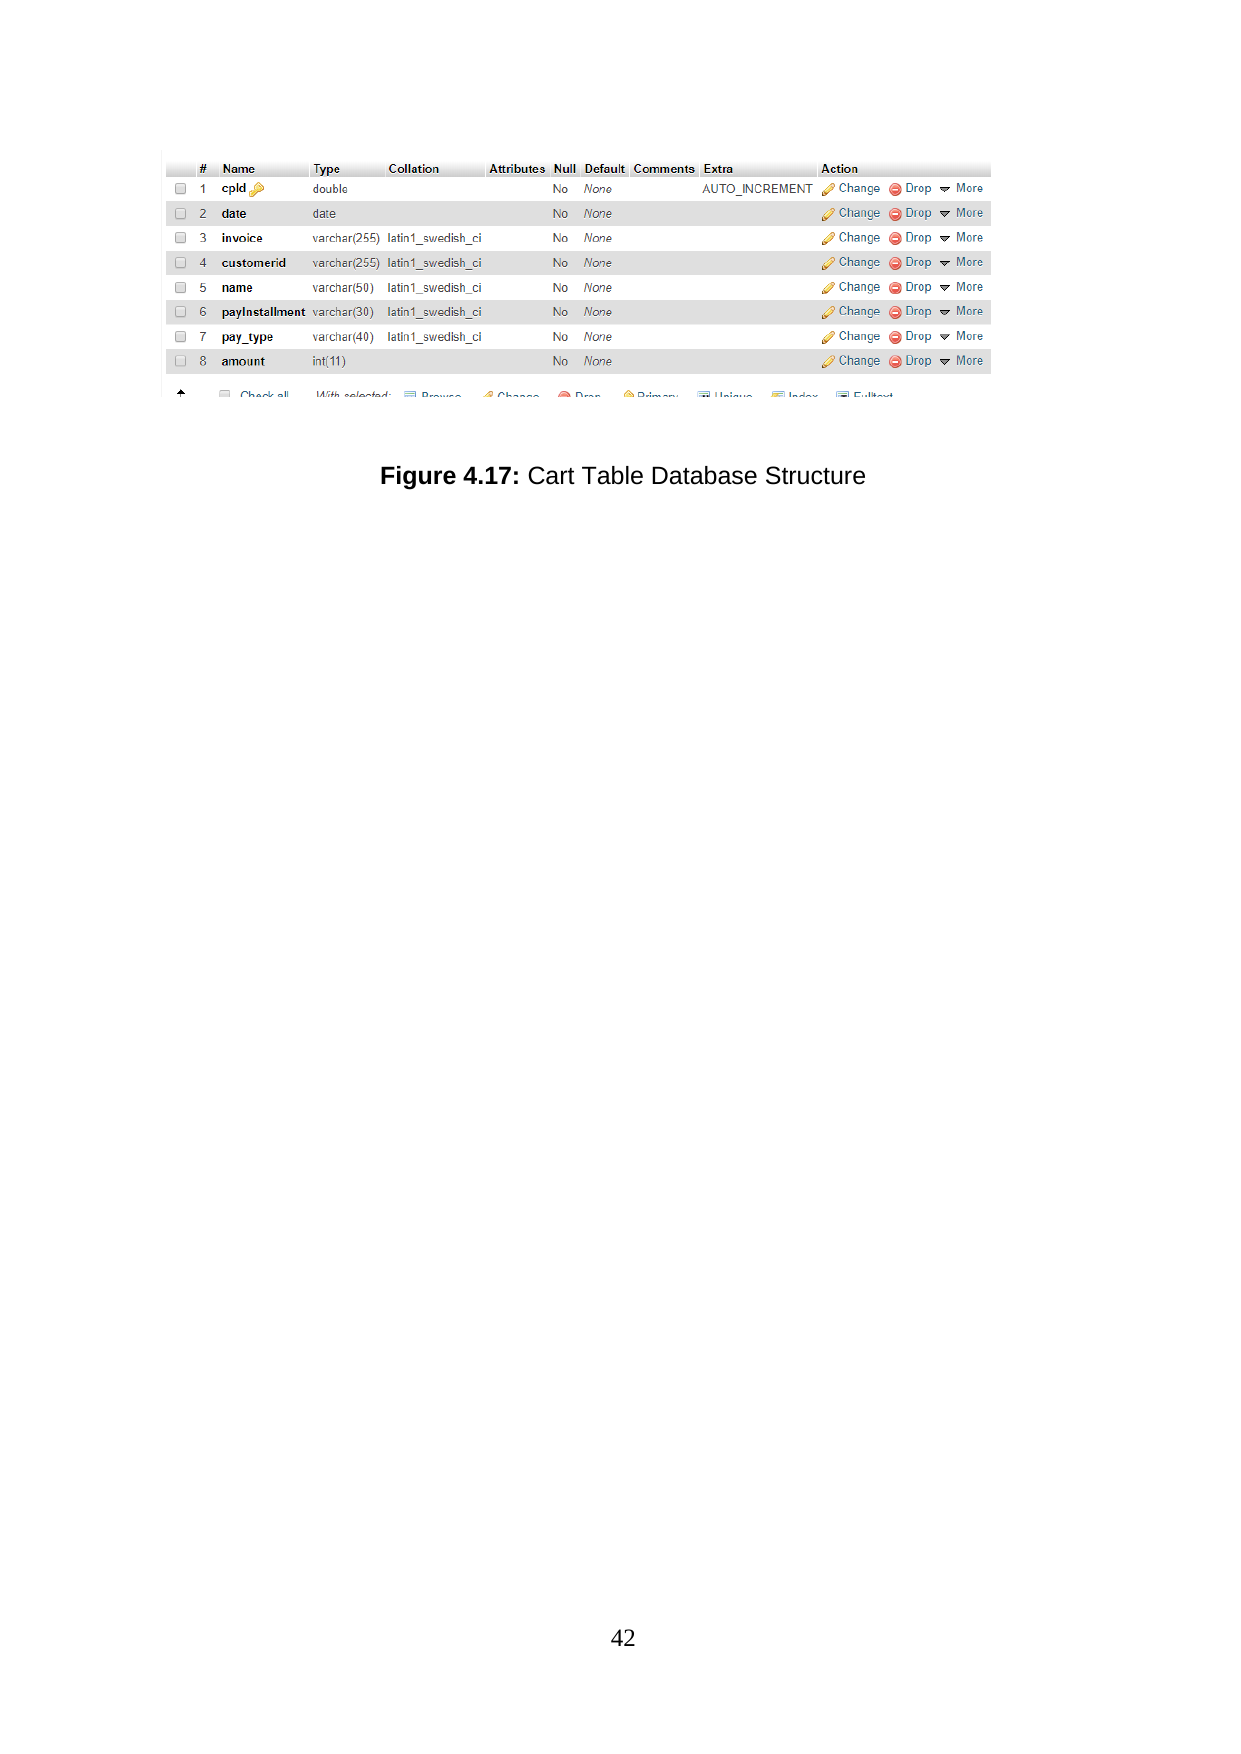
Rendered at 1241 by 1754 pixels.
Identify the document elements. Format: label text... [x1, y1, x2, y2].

picture [161, 150, 1019, 397]
text Figure 4.17: Cart Table Database Structure [156, 461, 1090, 489]
